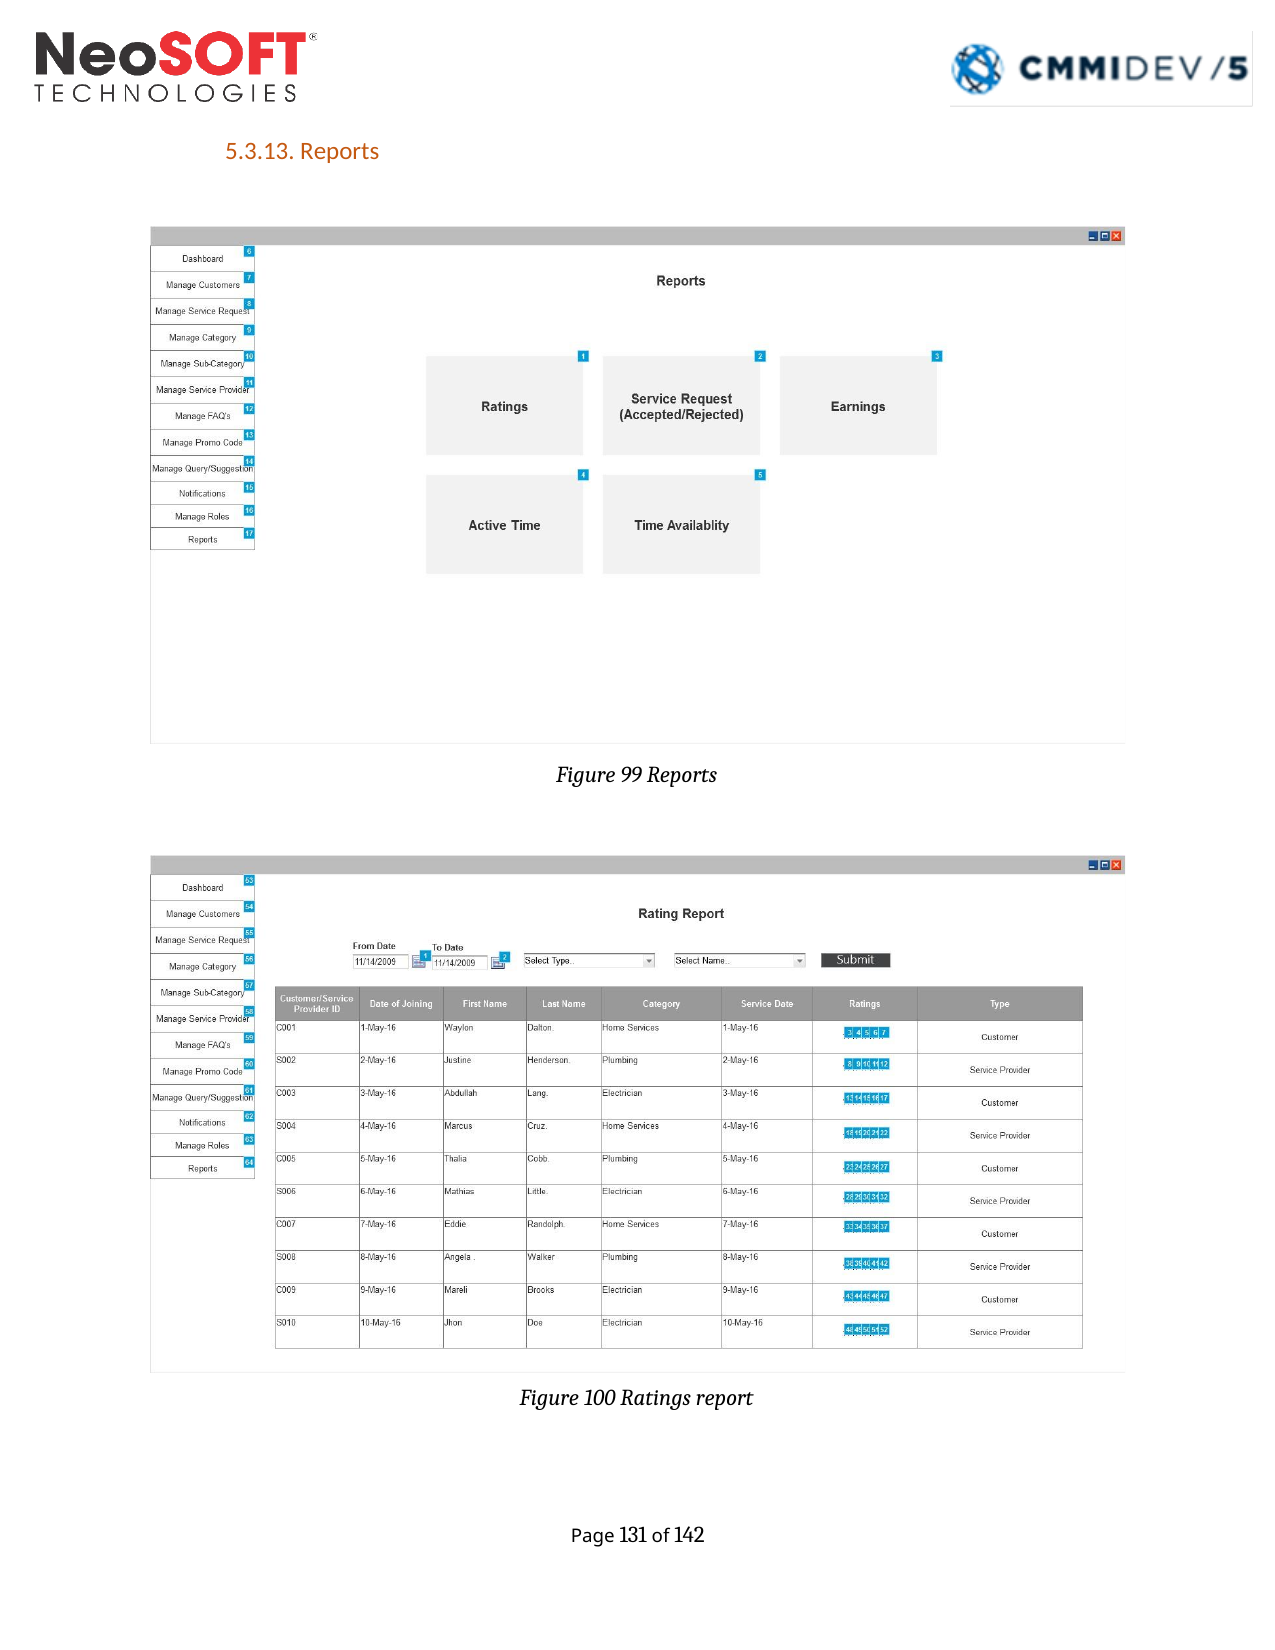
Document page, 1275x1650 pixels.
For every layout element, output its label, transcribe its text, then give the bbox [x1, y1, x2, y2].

subtitle Reports [225, 135, 1125, 166]
text Figure 99 Reports [150, 762, 1125, 788]
picture [150, 855, 1125, 1373]
picture [34, 31, 318, 102]
picture [950, 31, 1254, 108]
picture [150, 226, 1125, 744]
text Figure 100 Ratings report [150, 1385, 1125, 1411]
